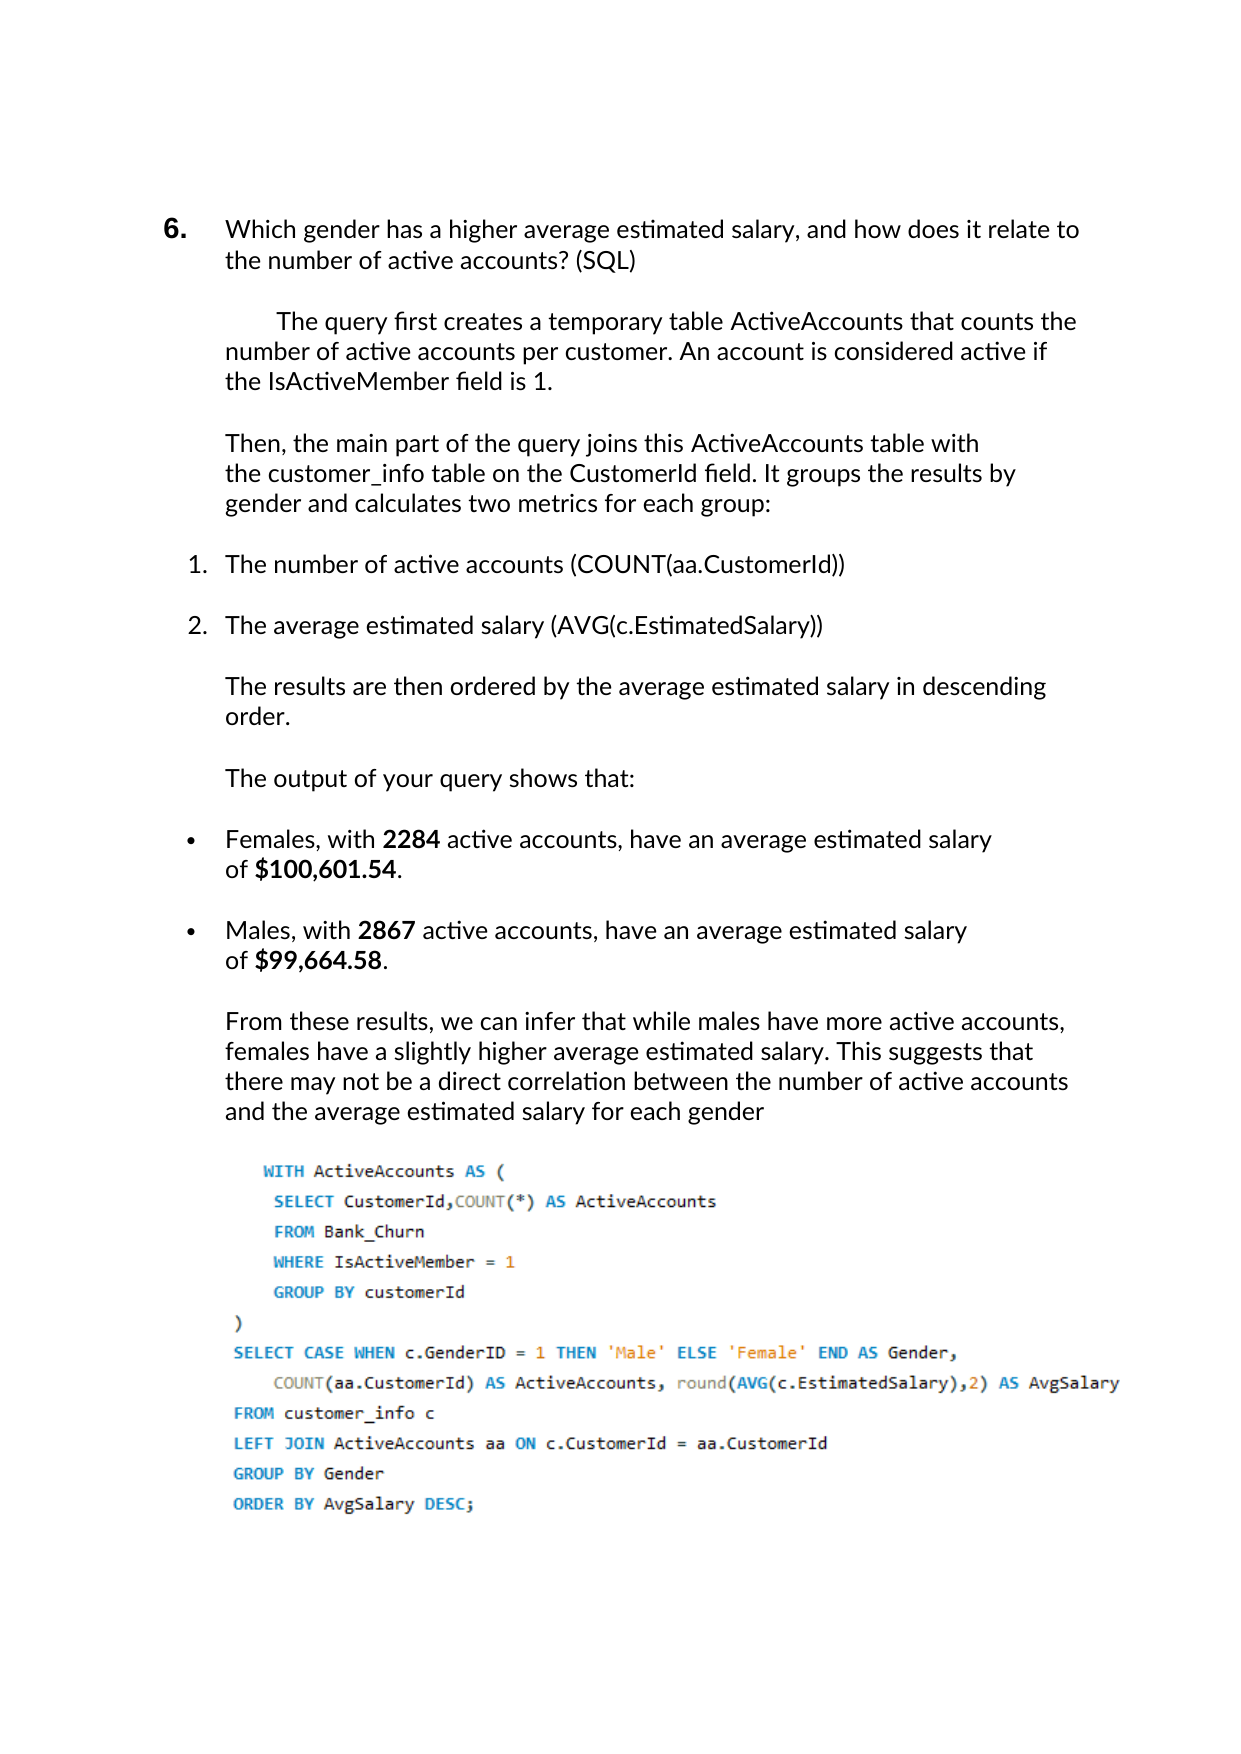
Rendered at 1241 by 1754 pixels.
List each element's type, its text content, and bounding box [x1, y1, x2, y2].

list Females, with 2284 active accounts, have an average estimated salary of $100,601.54. [187, 823, 1090, 883]
text The query first creates a temporary table ActiveAccounts that counts the number of active accounts per customer. An account is considered active if the IsActiveMember field is 1. [225, 306, 1090, 396]
list Which gender has a higher average estimated salary, and how does it relate to the number of active accounts? (SQL) [187, 211, 1090, 275]
text The output of your query shows that: [225, 762, 1090, 792]
text The results are then ordered by the average estimated salary in descending order. [225, 671, 1090, 731]
list The number of active accounts (COUNT(aa.CustomerId)) [187, 548, 1090, 578]
list The average estimated salary (AVG(c.EstimatedSalary)) [187, 610, 1090, 640]
text From these results, we can infer that while males have more active accounts, females have a slightly higher average estimated salary. This suggests that there may not be a direct correlation between the number of active accounts and the average estimated salary for each gender [225, 1006, 1090, 1126]
list Males, with 2867 active accounts, have an average estimated salary of $99,664.58. [187, 915, 1090, 975]
picture [225, 1157, 1166, 1517]
text Then, the main part of the query joins this ActiveAccounts table with the customer_info table on the CustomerId field. It groups the results by gender and calculates two metrics for each group: [225, 427, 1090, 517]
